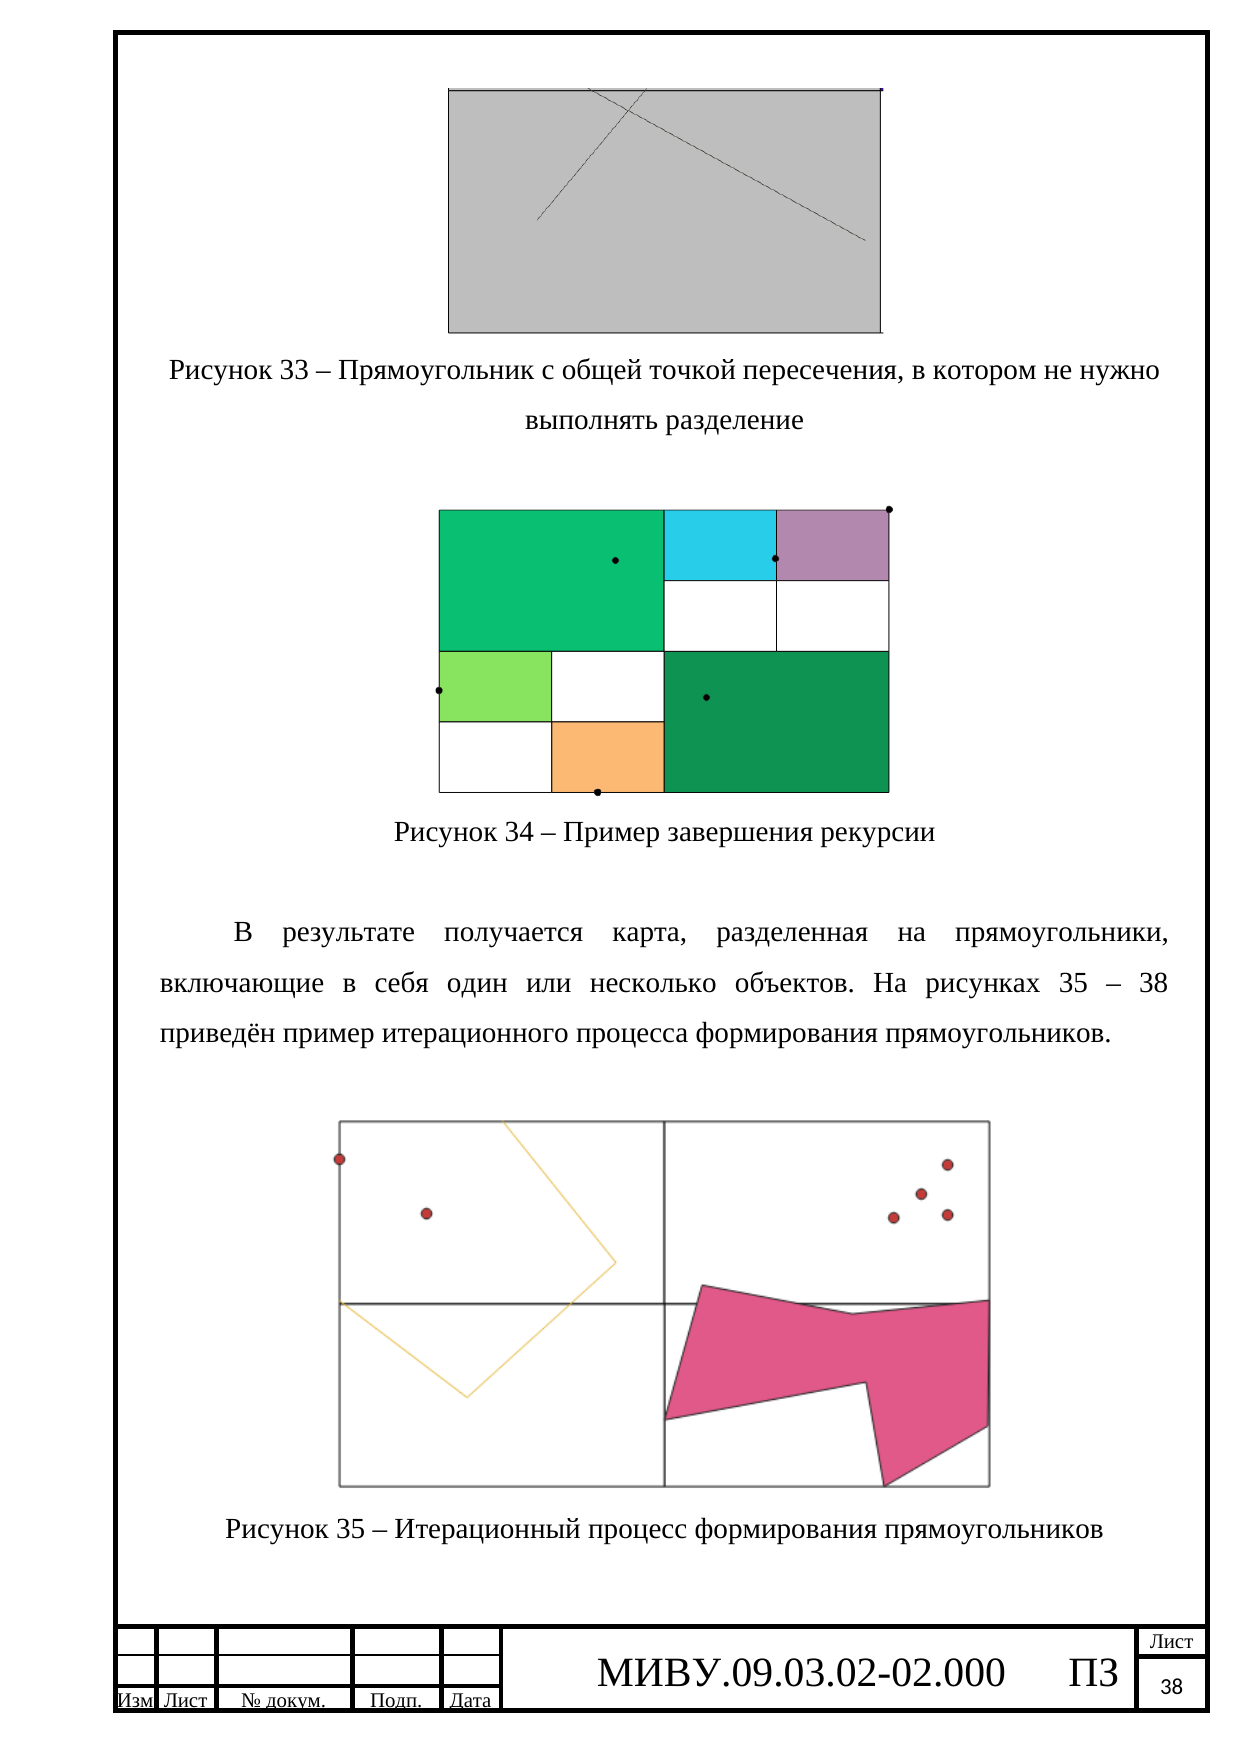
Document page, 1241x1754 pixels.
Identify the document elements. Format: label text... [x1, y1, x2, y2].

text В результате получается карта, разделенная на прямоугольники, включающие в себя один или несколько объектов. На рисунках 35 – 38 приведён пример итерационного процесса формирования прямоугольников. [159, 914, 1169, 1049]
text Рисунок 33 – Прямоугольник с общей точкой пересечения, в котором не нужно выполнять разделение [159, 352, 1169, 436]
picture [445, 88, 884, 336]
picture [330, 1115, 999, 1495]
text Рисунок 34 – Пример завершения рекурсии [159, 814, 1169, 847]
text Рисунок 35 – Итерационный процесс формирования прямоугольников [159, 1512, 1169, 1545]
picture [435, 503, 894, 797]
